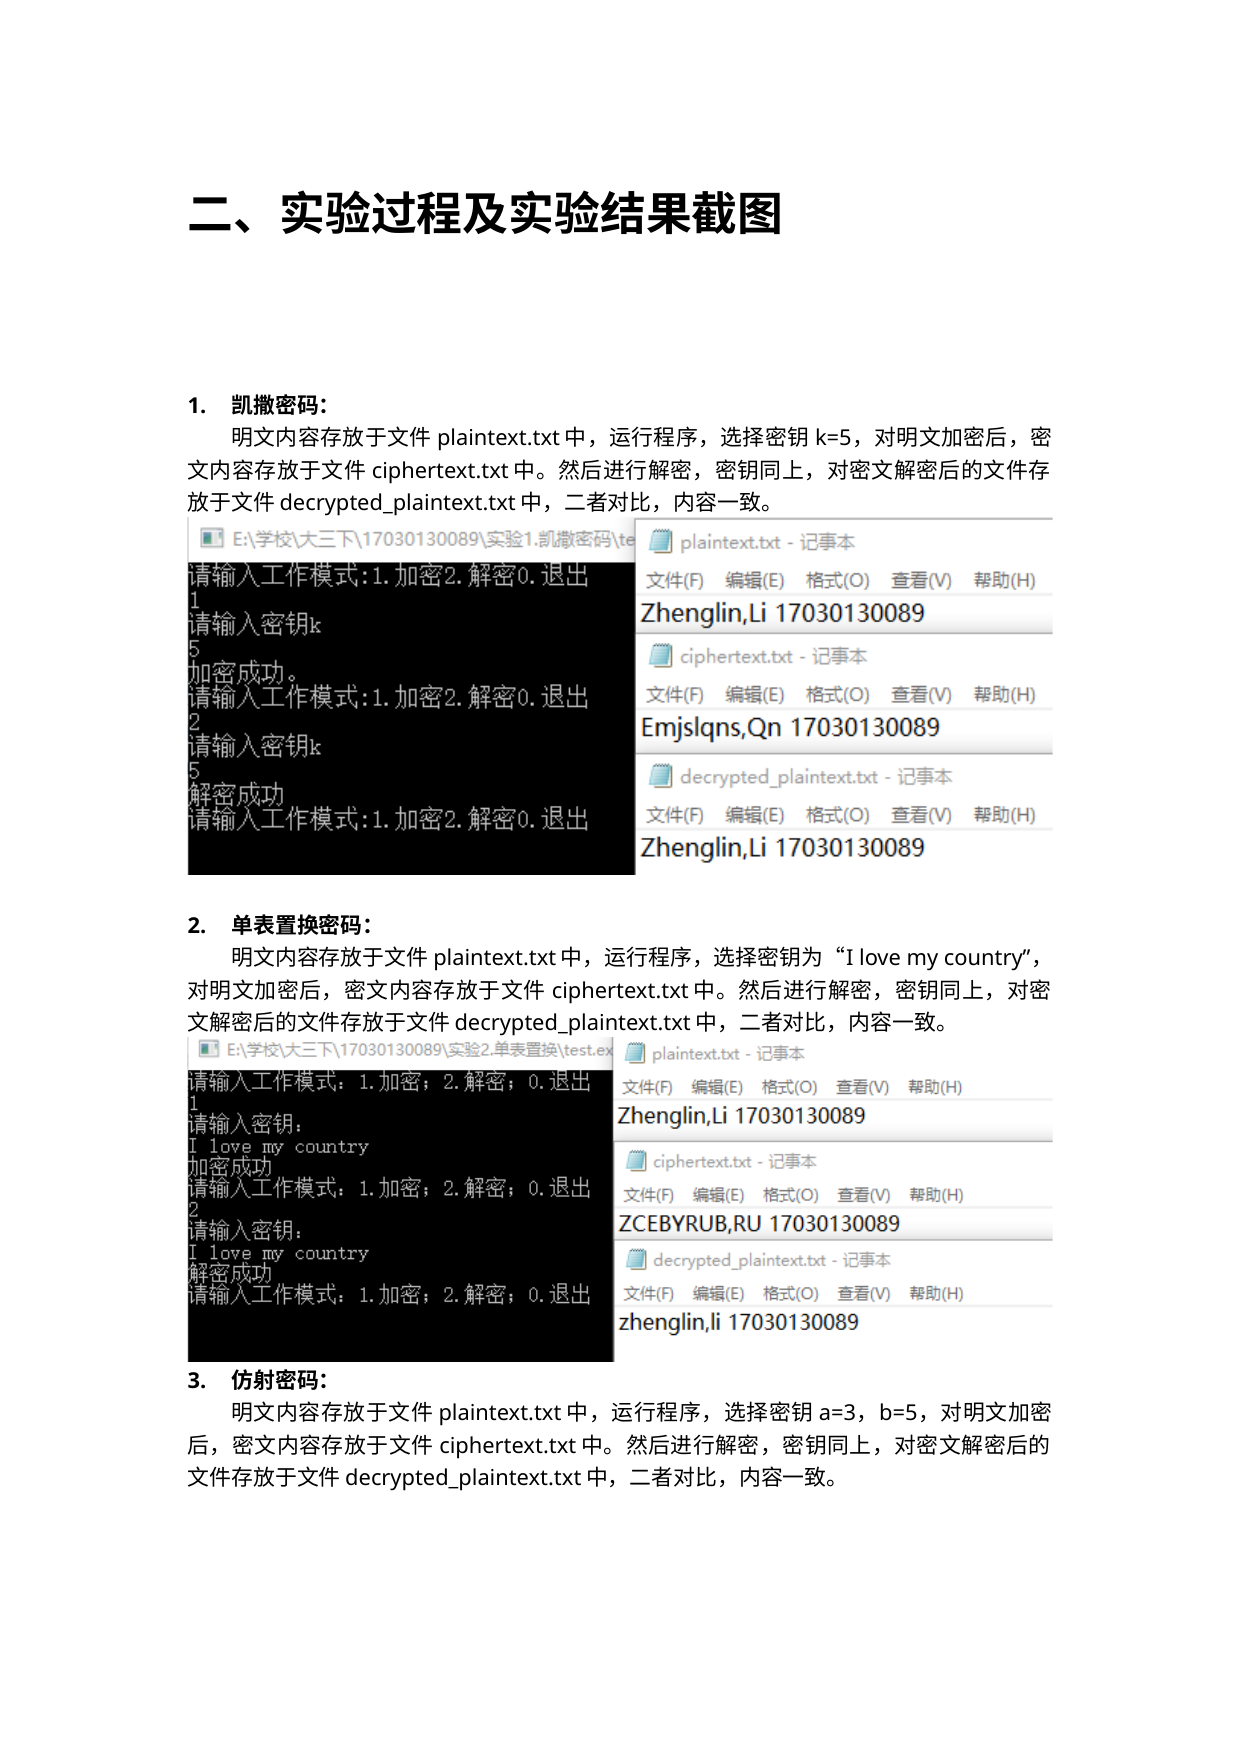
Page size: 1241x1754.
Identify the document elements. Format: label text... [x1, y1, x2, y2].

picture [187, 1037, 1053, 1362]
picture [187, 517, 1053, 875]
list 凯撒密码： [187, 387, 1053, 420]
text 明文内容存放于文件plaintext.txt中，运行程序，选择密钥a=3，b=5，对明文加密后，密文内容存放于文件ciphertext.txt中。然后进行解密，密钥同上，对密文解密后的文件存放于文件decrypted_plaintext.txt中，二者对比，内容一致。 [187, 1395, 1053, 1492]
text 明文内容存放于文件plaintext.txt中，运行程序，选择密钥为“I love my country”，对明文加密后，密文内容存放于文件ciphertext.txt中。然后进行解密，密钥同上，对密文解密后的文件存放于文件decrypted_plaintext.txt中，二者对比，内容一致。 [187, 940, 1053, 1037]
text 明文内容存放于文件plaintext.txt中，运行程序，选择密钥k=5，对明文加密后，密文内容存放于文件ciphertext.txt中。然后进行解密，密钥同上，对密文解密后的文件存放于文件decrypted_plaintext.txt中，二者对比，内容一致。 [187, 420, 1053, 517]
list 仿射密码： [187, 1362, 1053, 1395]
subtitle 二、实验过程及实验结果截图 [187, 162, 1053, 259]
list 单表置换密码： [187, 907, 1053, 940]
